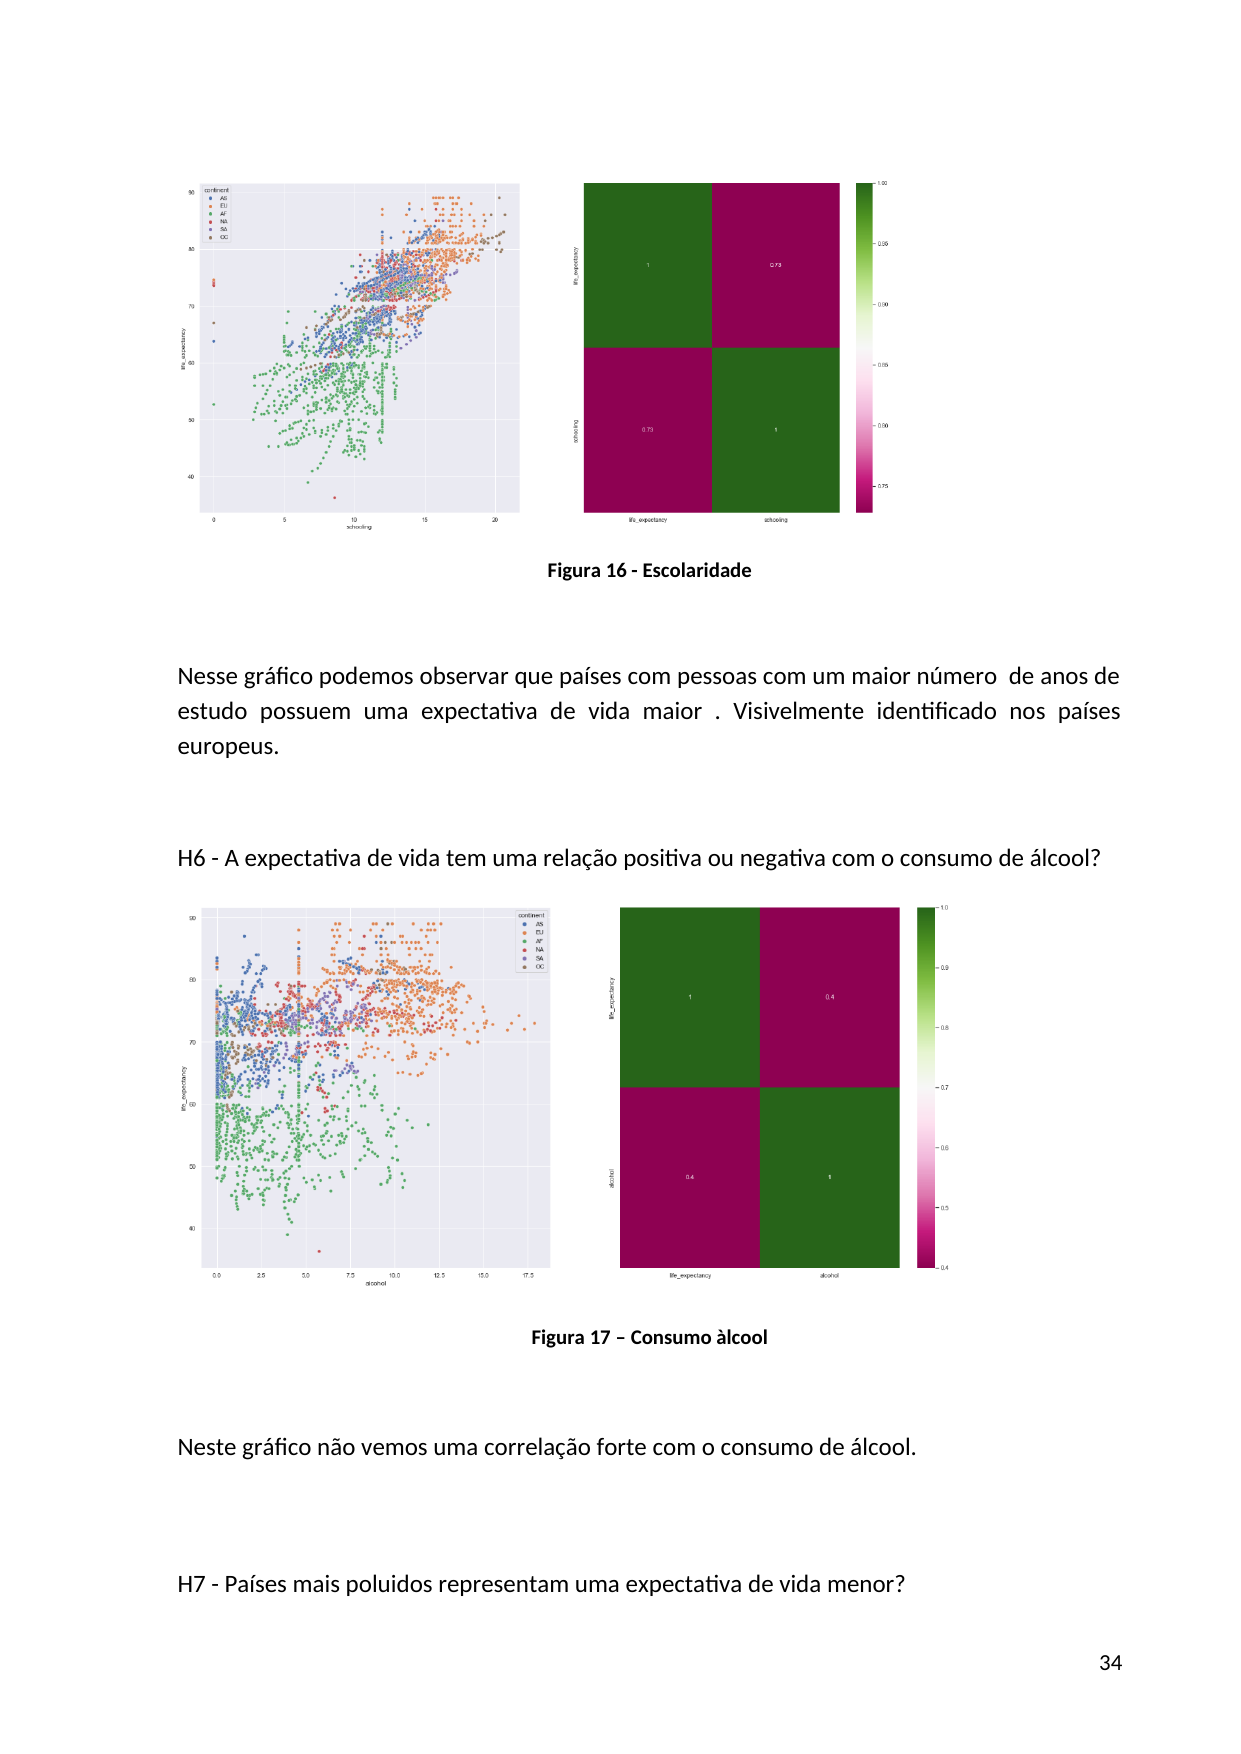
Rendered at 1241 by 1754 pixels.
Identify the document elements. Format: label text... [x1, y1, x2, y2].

text Nesse gráfico podemos observar que países com pessoas com um maior número de anos de estudo possuem uma expectativa de vida maior . Visivelmente identificado nos países europeus. [177, 660, 1122, 761]
picture [177, 902, 952, 1290]
text H6 - A expectativa de vida tem uma relação positiva ou negativa com o consumo de álcool? [177, 842, 1122, 872]
text Neste gráfico não vemos uma correlação forte com o consumo de álcool. [177, 1431, 1122, 1462]
text H7 - Países mais poluidos representam uma expectativa de vida menor? [177, 1568, 1122, 1599]
picture [177, 177, 890, 533]
